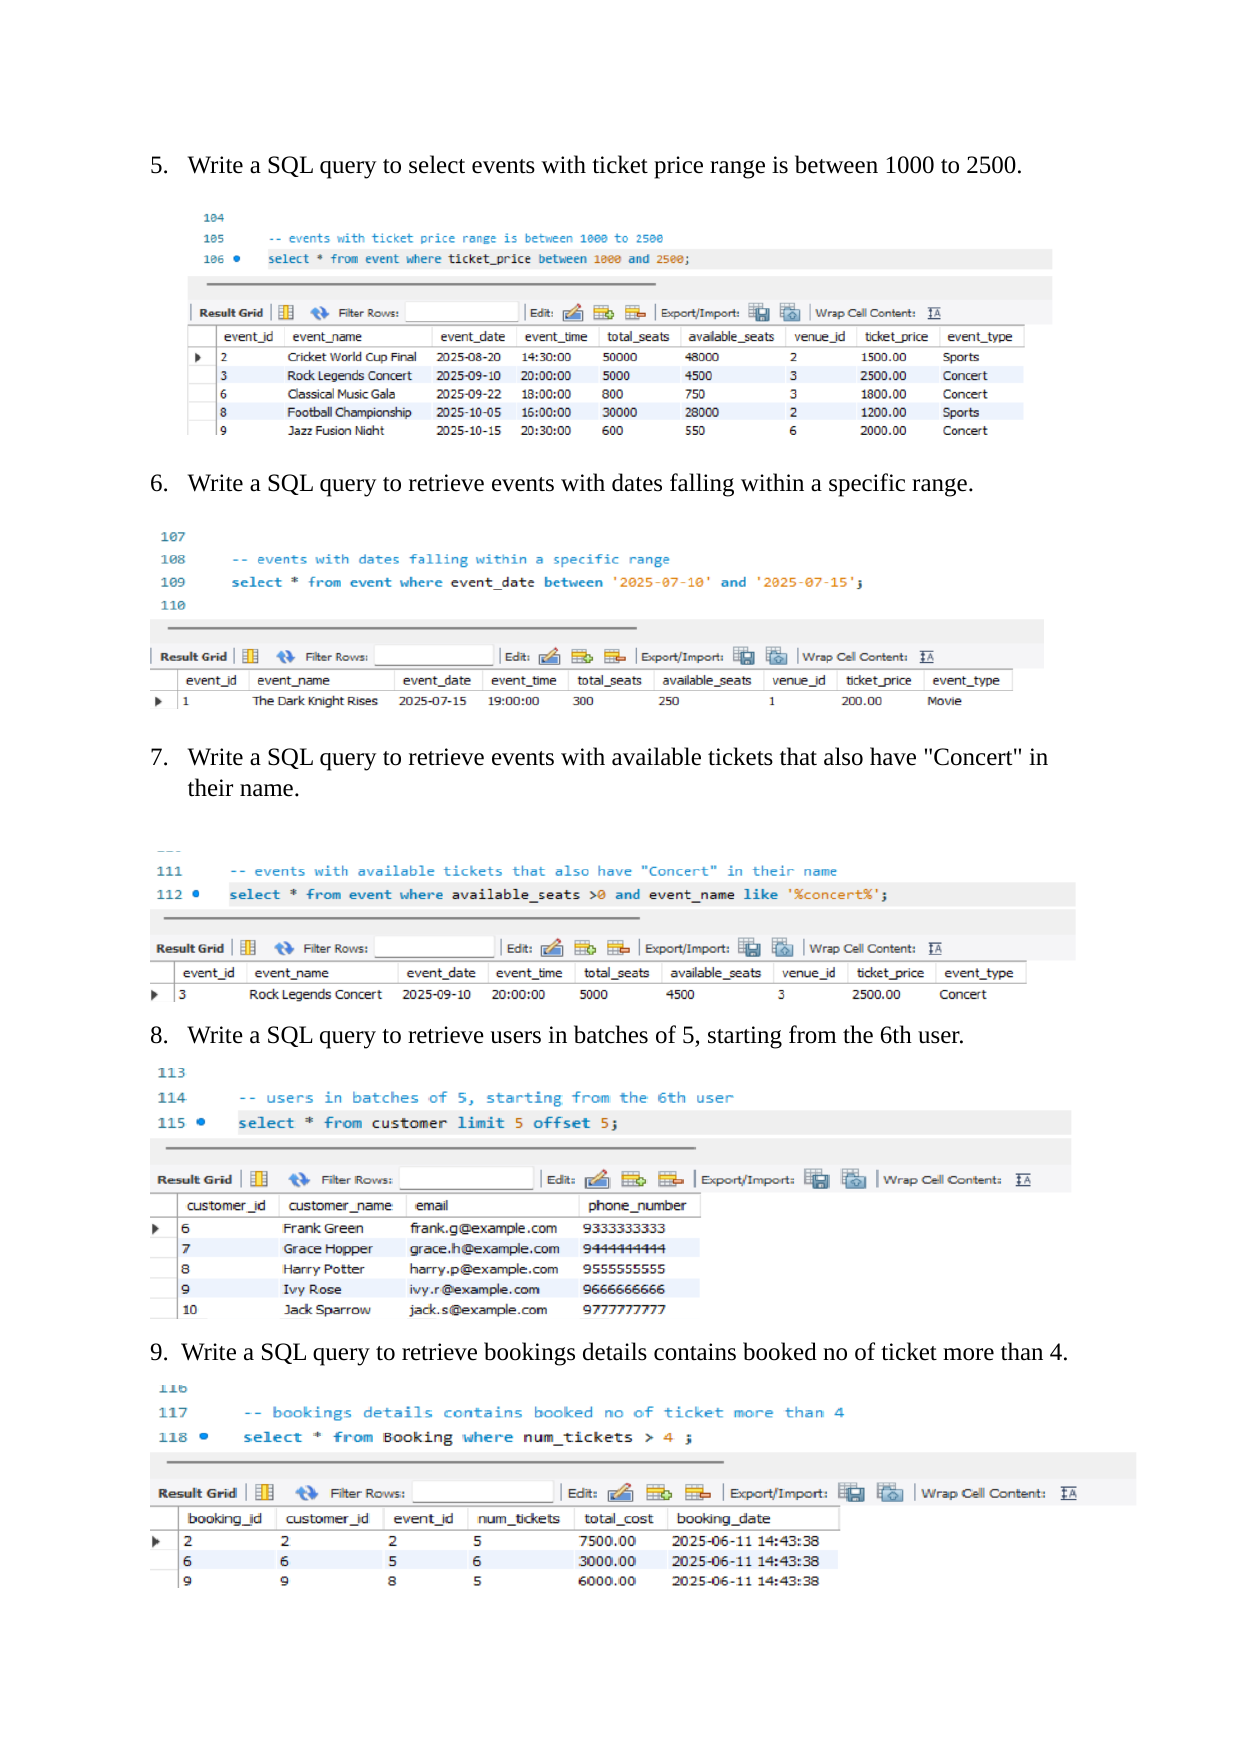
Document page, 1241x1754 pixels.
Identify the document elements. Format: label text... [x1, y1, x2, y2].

list Write a SQL query to retrieve events with available tickets that also have "Concert" in their name. [150, 742, 1090, 802]
picture [150, 530, 1044, 709]
text 8. Write a SQL query to retrieve users in batches of 5, starting from the 6th user. [150, 1021, 1090, 1049]
picture [150, 1068, 1072, 1319]
text 9. Write a SQL query to retrieve bookings details contains booked no of ticket more than 4. [150, 1337, 1090, 1366]
list Write a SQL query to select events with ticket price range is between 1000 to 2500. [150, 150, 1090, 179]
picture [150, 851, 1076, 1002]
list Write a SQL query to retrieve events with dates falling within a specific range. [150, 468, 1090, 497]
picture [187, 212, 1053, 435]
picture [150, 1385, 1137, 1588]
